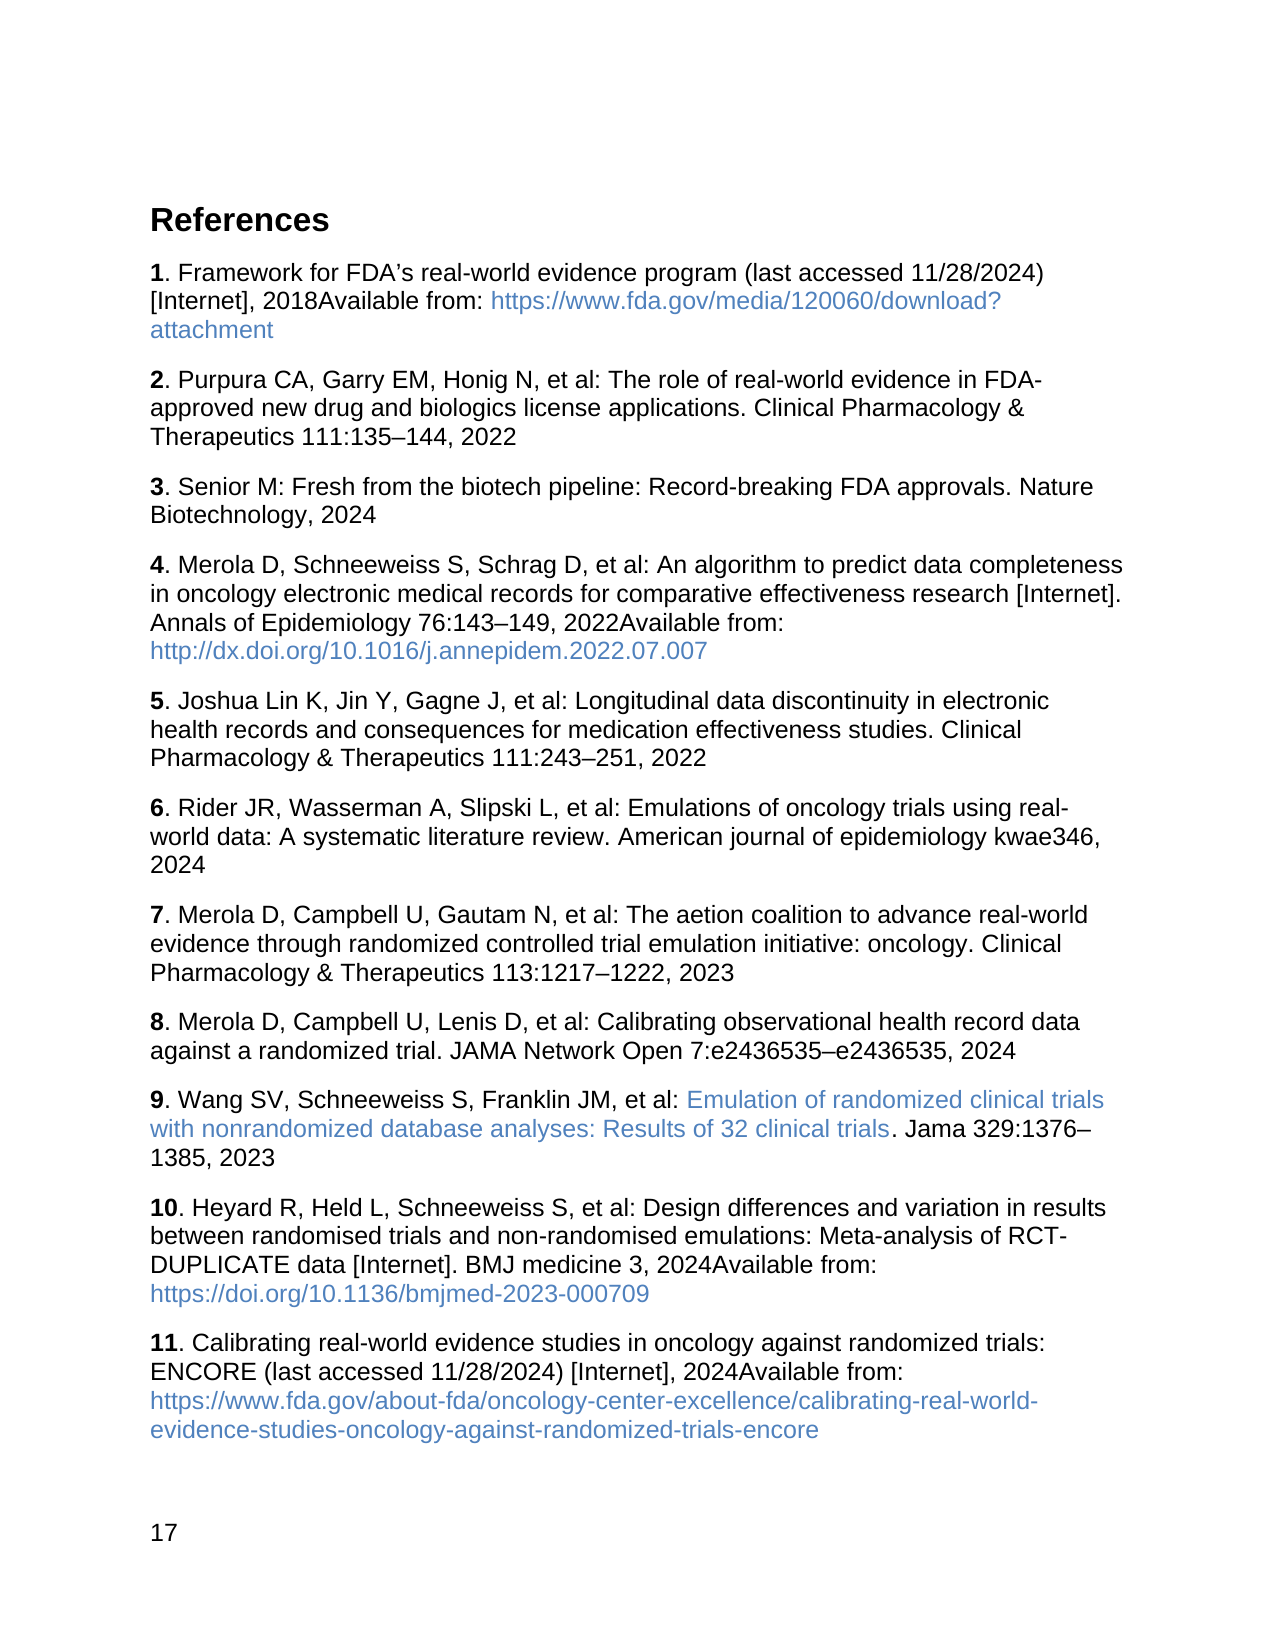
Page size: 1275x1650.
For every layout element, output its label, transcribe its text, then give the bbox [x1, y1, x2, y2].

text 7. Merola D, Campbell U, Gautam N, et al: The aetion coalition to advance real-world evidence through randomized controlled trial emulation initiative: oncology. Clinical Pharmacology & Therapeutics 113:1217–1222, 2023 [150, 900, 1125, 986]
text 10. Heyard R, Held L, Schneeweiss S, et al: Design differences and variation in results between randomised trials and non-randomised emulations: Meta-analysis of RCT-DUPLICATE data [Internet]. BMJ medicine 3, 2024Available from: https://doi.org/10.1136/bmjmed-2023-000709 [150, 1193, 1125, 1308]
text 1. Framework for FDA’s real-world evidence program (last accessed 11/28/2024) [Internet], 2018Available from: https://www.fda.gov/media/120060/download?attachment [150, 258, 1125, 344]
text 6. Rider JR, Wasserman A, Slipski L, et al: Emulations of oncology trials using real-world data: A systematic literature review. American journal of epidemiology kwae346, 2024 [150, 793, 1125, 879]
text 4. Merola D, Schneeweiss S, Schrag D, et al: An algorithm to predict data completeness in oncology electronic medical records for comparative effectiveness research [Internet]. Annals of Epidemiology 76:143–149, 2022Available from: http://dx.doi.org/10.1016/j.annepidem.2022.07.007 [150, 550, 1125, 665]
text 2. Purpura CA, Garry EM, Honig N, et al: The role of real-world evidence in FDA-approved new drug and biologics license applications. Clinical Pharmacology & Therapeutics 111:135–144, 2022 [150, 365, 1125, 451]
subtitle References [150, 200, 1125, 238]
text 5. Joshua Lin K, Jin Y, Gagne J, et al: Longitudinal data discontinuity in electronic health records and consequences for medication effectiveness studies. Clinical Pharmacology & Therapeutics 111:243–251, 2022 [150, 686, 1125, 772]
text 9. Wang SV, Schneeweiss S, Franklin JM, et al: Emulation of randomized clinical trials with nonrandomized database analyses: Results of 32 clinical trials. Jama 329:1376–1385, 2023 [150, 1086, 1125, 1172]
text 3. Senior M: Fresh from the biotech pipeline: Record-breaking FDA approvals. Nature Biotechnology, 2024 [150, 472, 1125, 529]
text 11. Calibrating real-world evidence studies in oncology against randomized trials: ENCORE (last accessed 11/28/2024) [Internet], 2024Available from: https://www.fda.gov/about-fda/oncology-center-excellence/calibrating-real-world-evidence-studies-oncology-against-randomized-trials-encore [150, 1328, 1125, 1443]
text 8. Merola D, Campbell U, Lenis D, et al: Calibrating observational health record data against a randomized trial. JAMA Network Open 7:e2436535–e2436535, 2024 [150, 1007, 1125, 1065]
